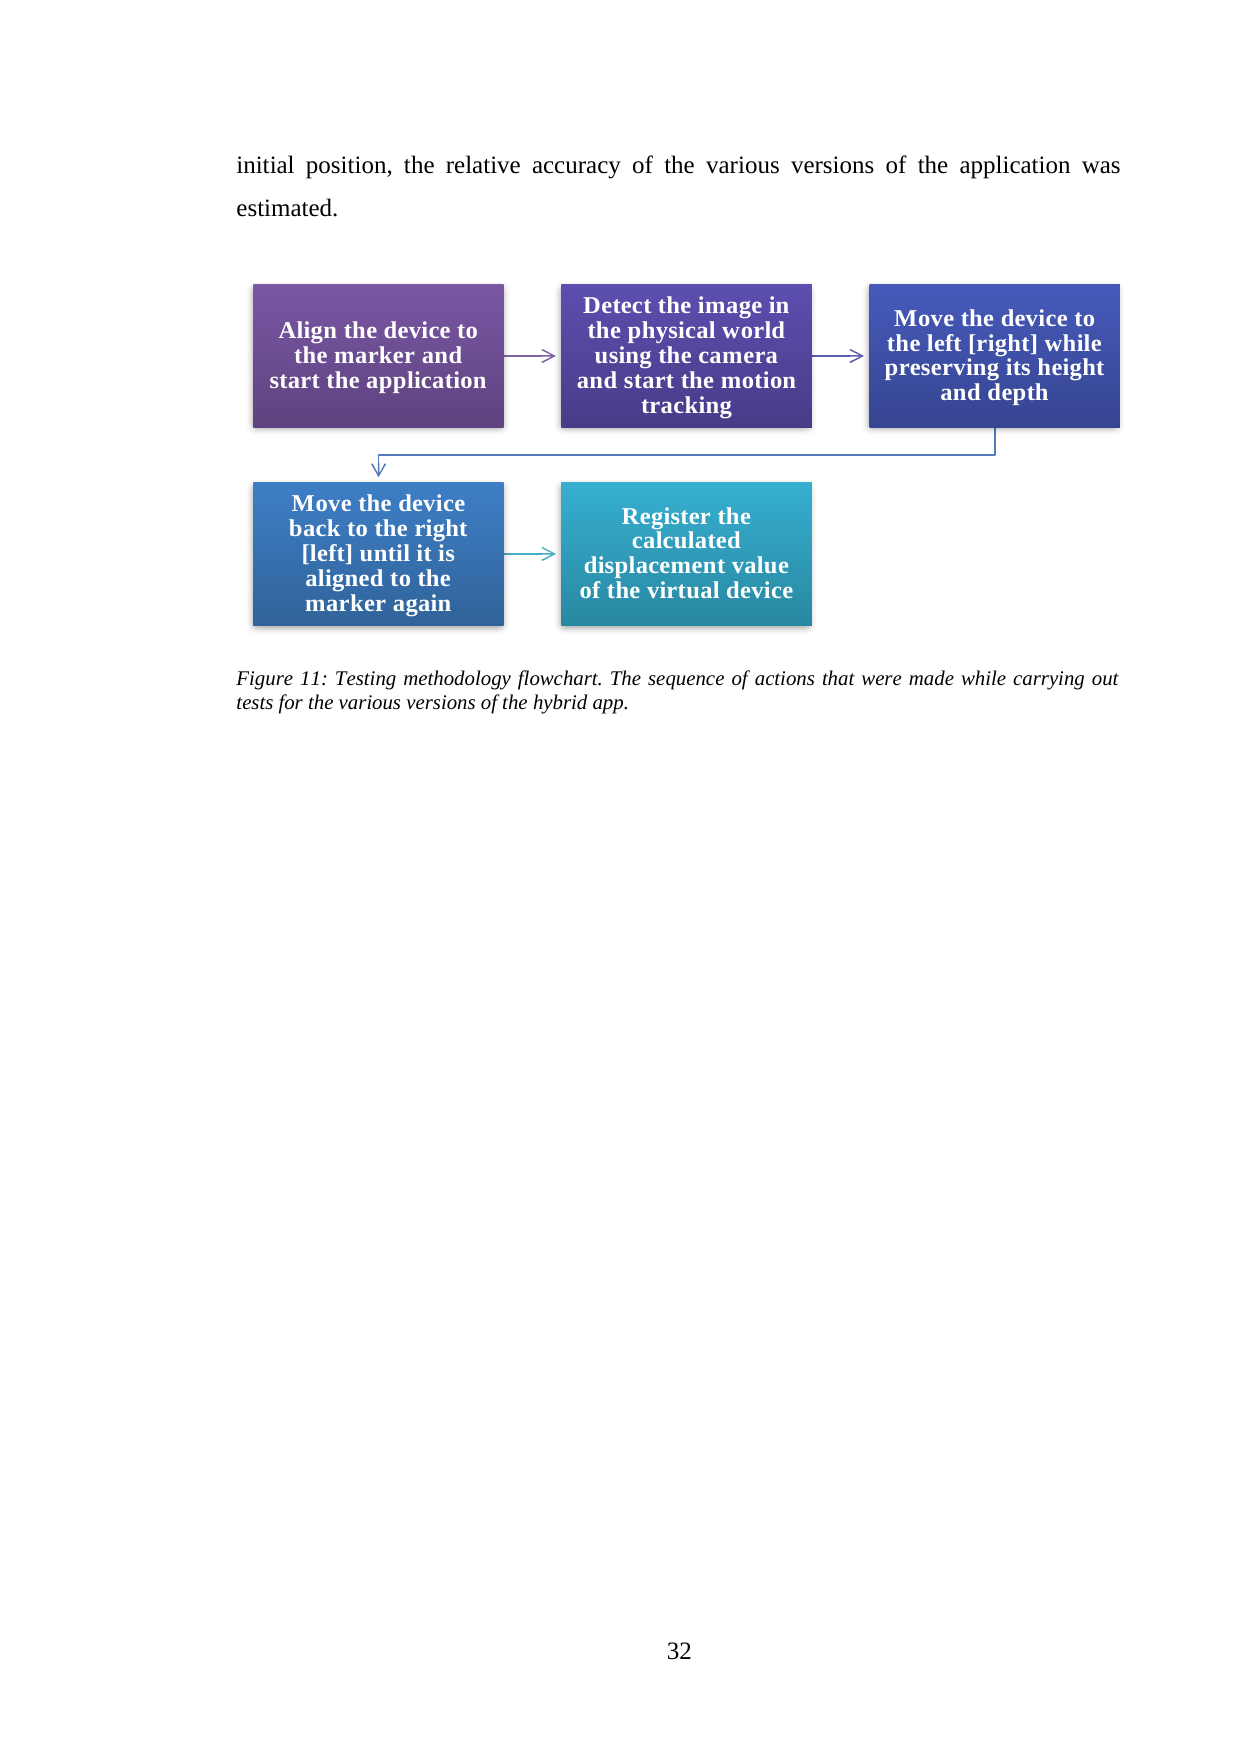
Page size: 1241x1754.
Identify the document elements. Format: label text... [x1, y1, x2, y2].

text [236, 150, 1122, 222]
text Figure 11: Testing methodology flowchart. The sequence of actions that were made while carrying out tests for the various versions of the hybrid app. [236, 666, 1122, 714]
